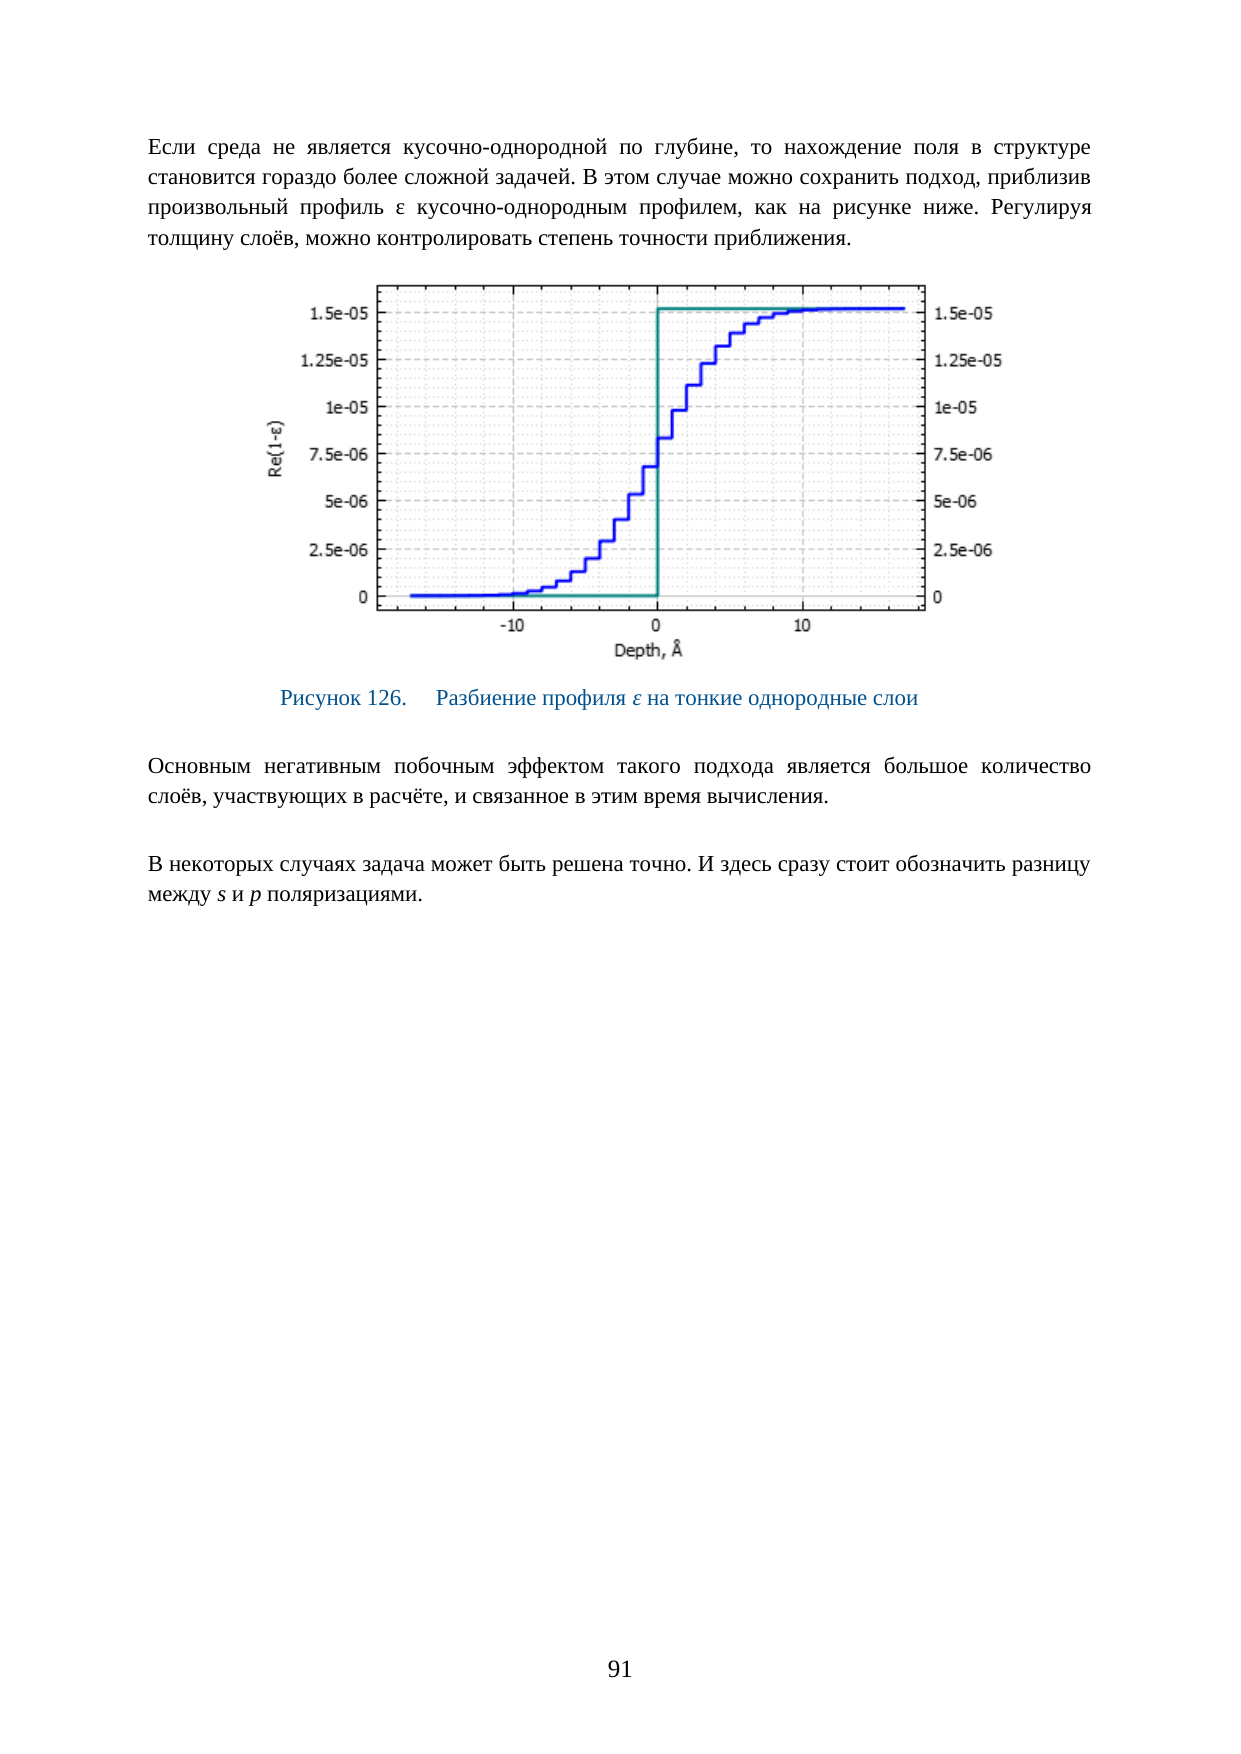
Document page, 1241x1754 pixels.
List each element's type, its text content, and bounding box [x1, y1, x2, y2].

text В некоторых случаях задача может быть решена точно. И здесь сразу стоит обозначить разницу между s и p поляризациями. [148, 849, 1093, 906]
text Если среда не является кусочно-однородной по глубине, то нахождение поля в структуре становится гораздо более сложной задачей. В этом случае можно сохранить подход, приблизив произвольный профиль ε кусочно-однородным профилем, как на рисунке ниже. Регулируя толщину слоёв, можно контролировать степень точности приближения. [148, 133, 1093, 250]
picture [261, 279, 1009, 663]
text Основным негативным побочным эффектом такого подхода является большое количество слоёв, участвующих в расчёте, и связанное в этим время вычисления. [148, 752, 1093, 808]
